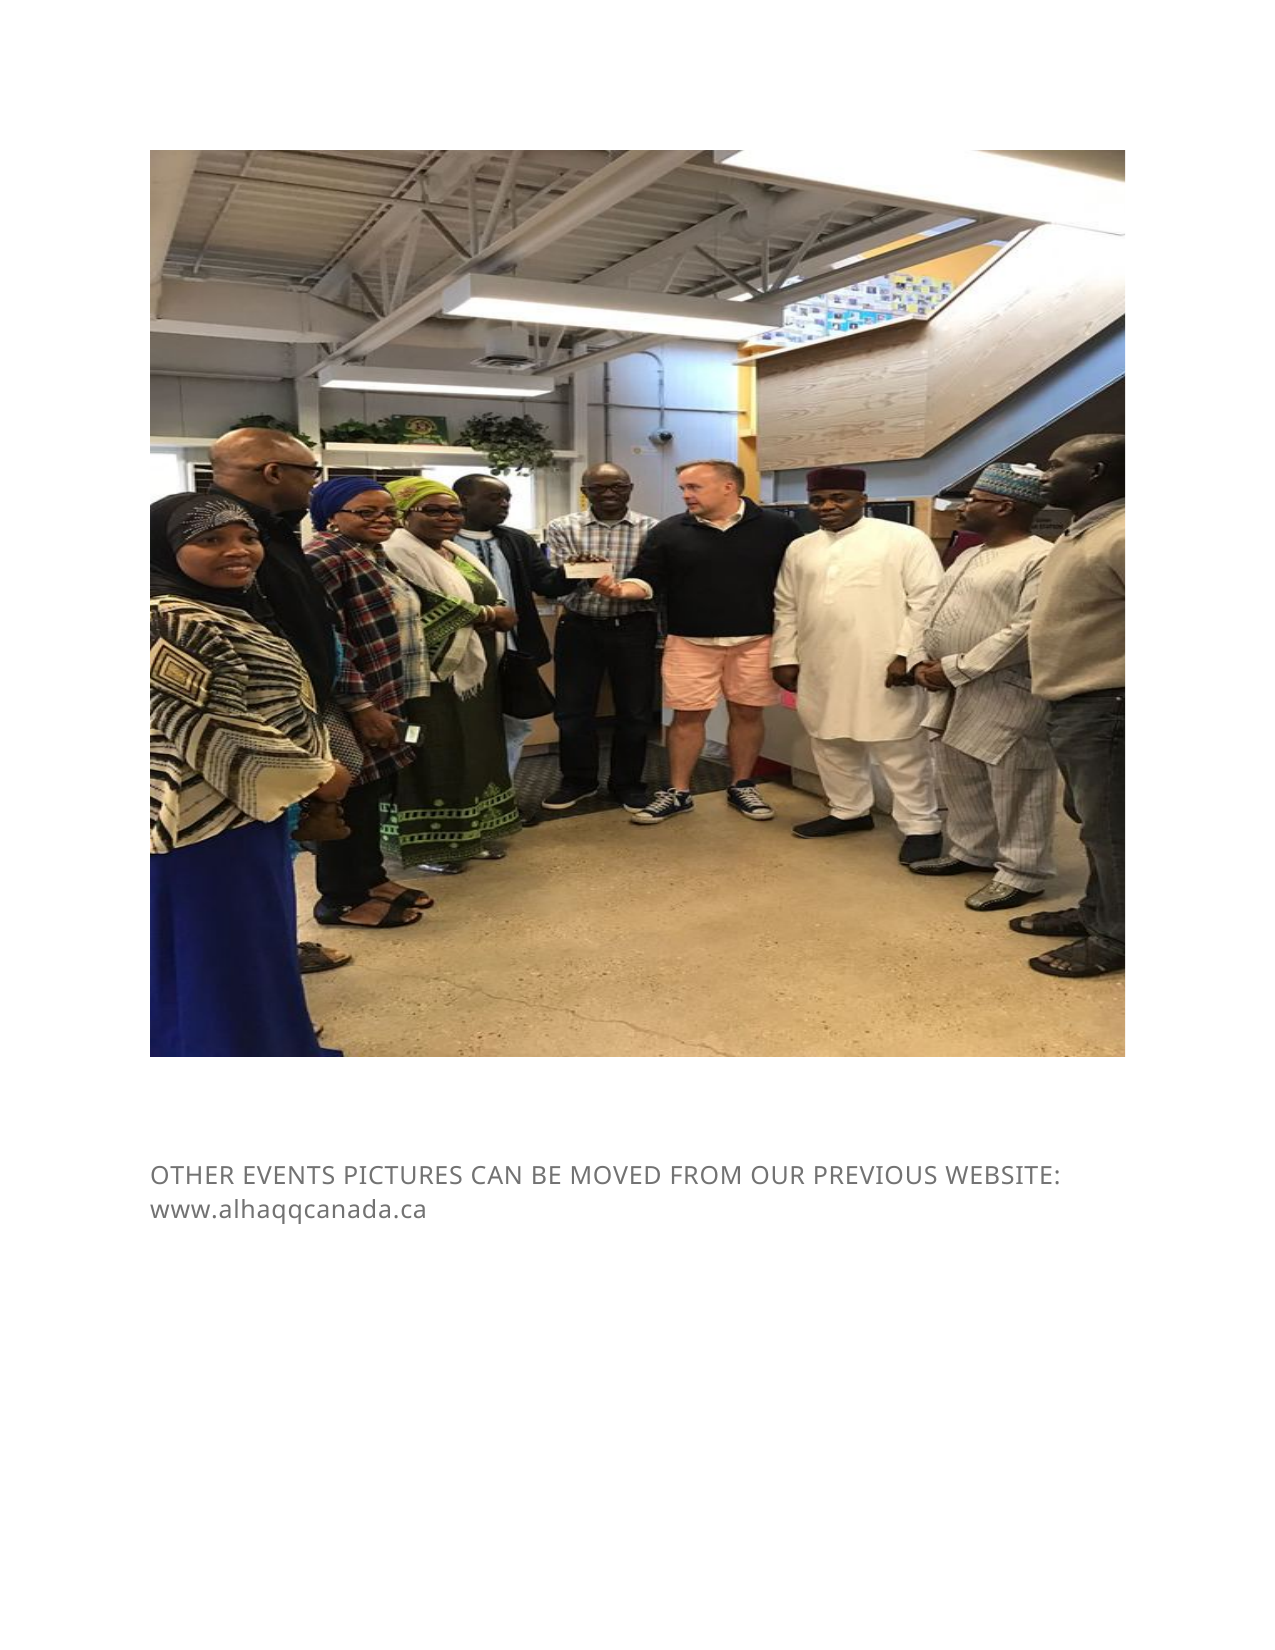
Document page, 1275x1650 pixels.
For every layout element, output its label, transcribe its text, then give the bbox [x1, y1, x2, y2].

picture [150, 150, 1125, 1057]
text OTHER EVENTS PICTURES CAN BE MOVED FROM OUR PREVIOUS WEBSITE: www.alhaqqcanada.ca [150, 1158, 1125, 1226]
